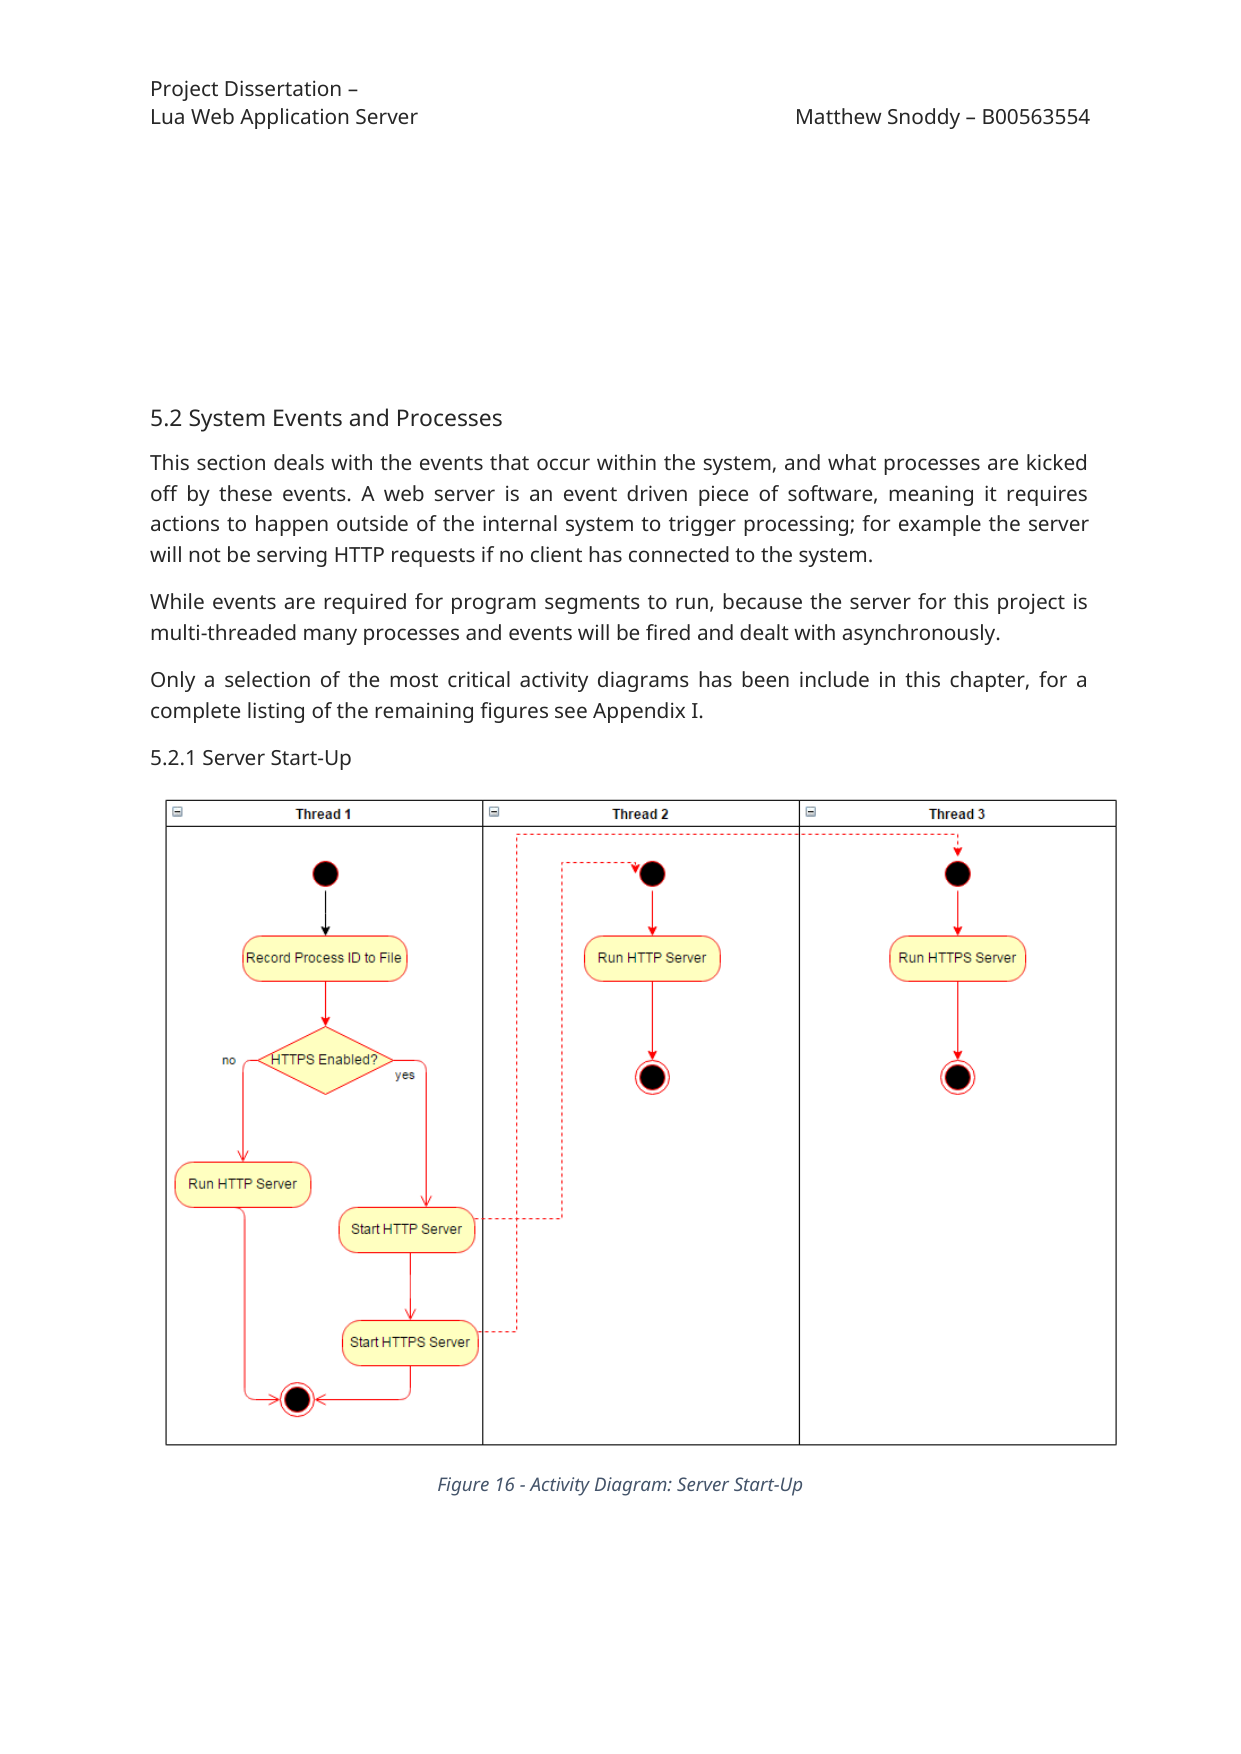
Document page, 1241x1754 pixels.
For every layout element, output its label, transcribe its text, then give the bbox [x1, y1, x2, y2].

subtitle 5.2.1 Server Start-Up [150, 743, 1090, 772]
text While events are required for program segments to run, because the server for this project is multi-threaded many processes and events will be fired and dealt with asynchronously. [150, 587, 1090, 647]
text Only a selection of the most critical activity diagrams has been include in this chapter, for a complete listing of the remaining figures see Appendix I. [150, 665, 1090, 724]
text This section deals with the events that occur within the system, and what processes are kicked off by these events. A web server is an event driven piece of software, meaning it requires actions to happen outside of the internal system to trigger processing; for example the server will not be serving HTTP requests if no client has connected to the system. [150, 448, 1090, 569]
subtitle 5.2 System Events and Processes [150, 402, 1090, 433]
picture [150, 786, 1133, 1453]
